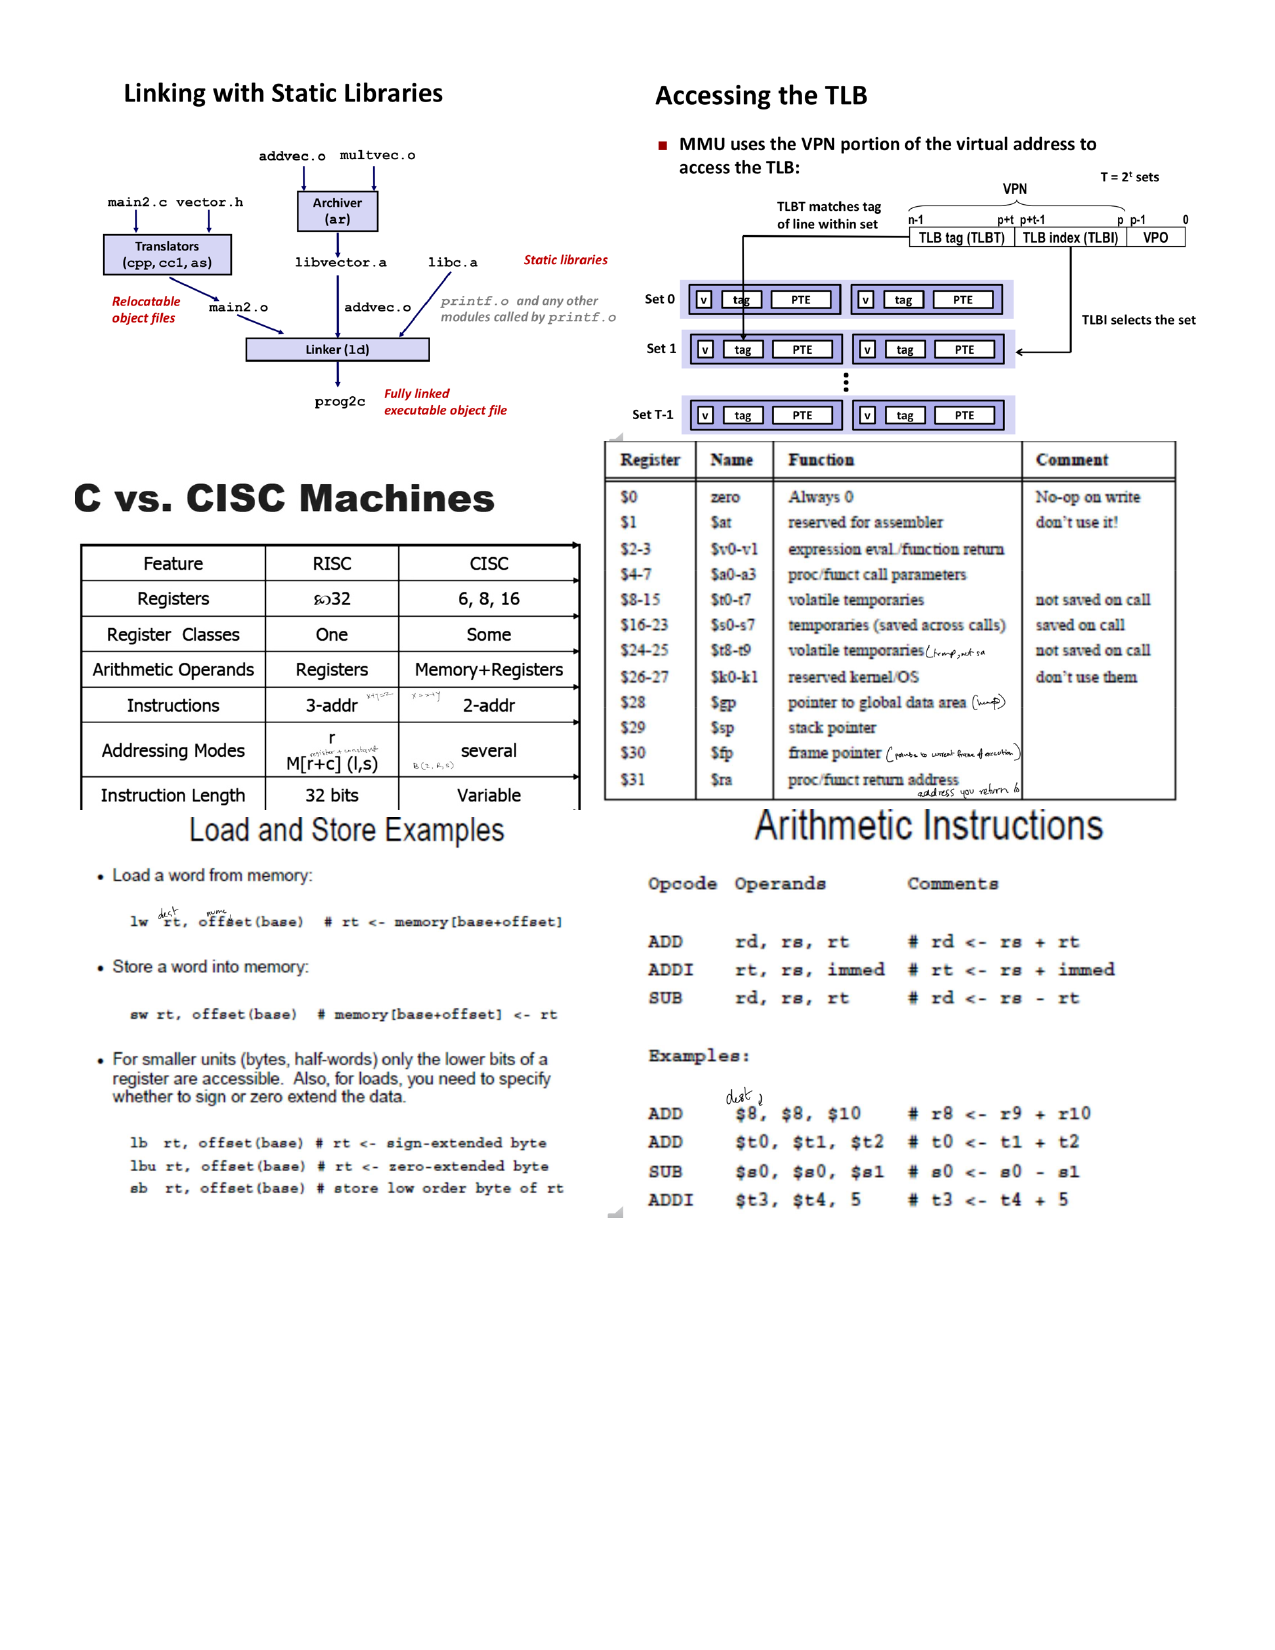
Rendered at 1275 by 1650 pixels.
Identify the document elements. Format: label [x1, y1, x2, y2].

picture [75, 479, 586, 810]
picture [75, 75, 1198, 1218]
picture [75, 817, 624, 1218]
